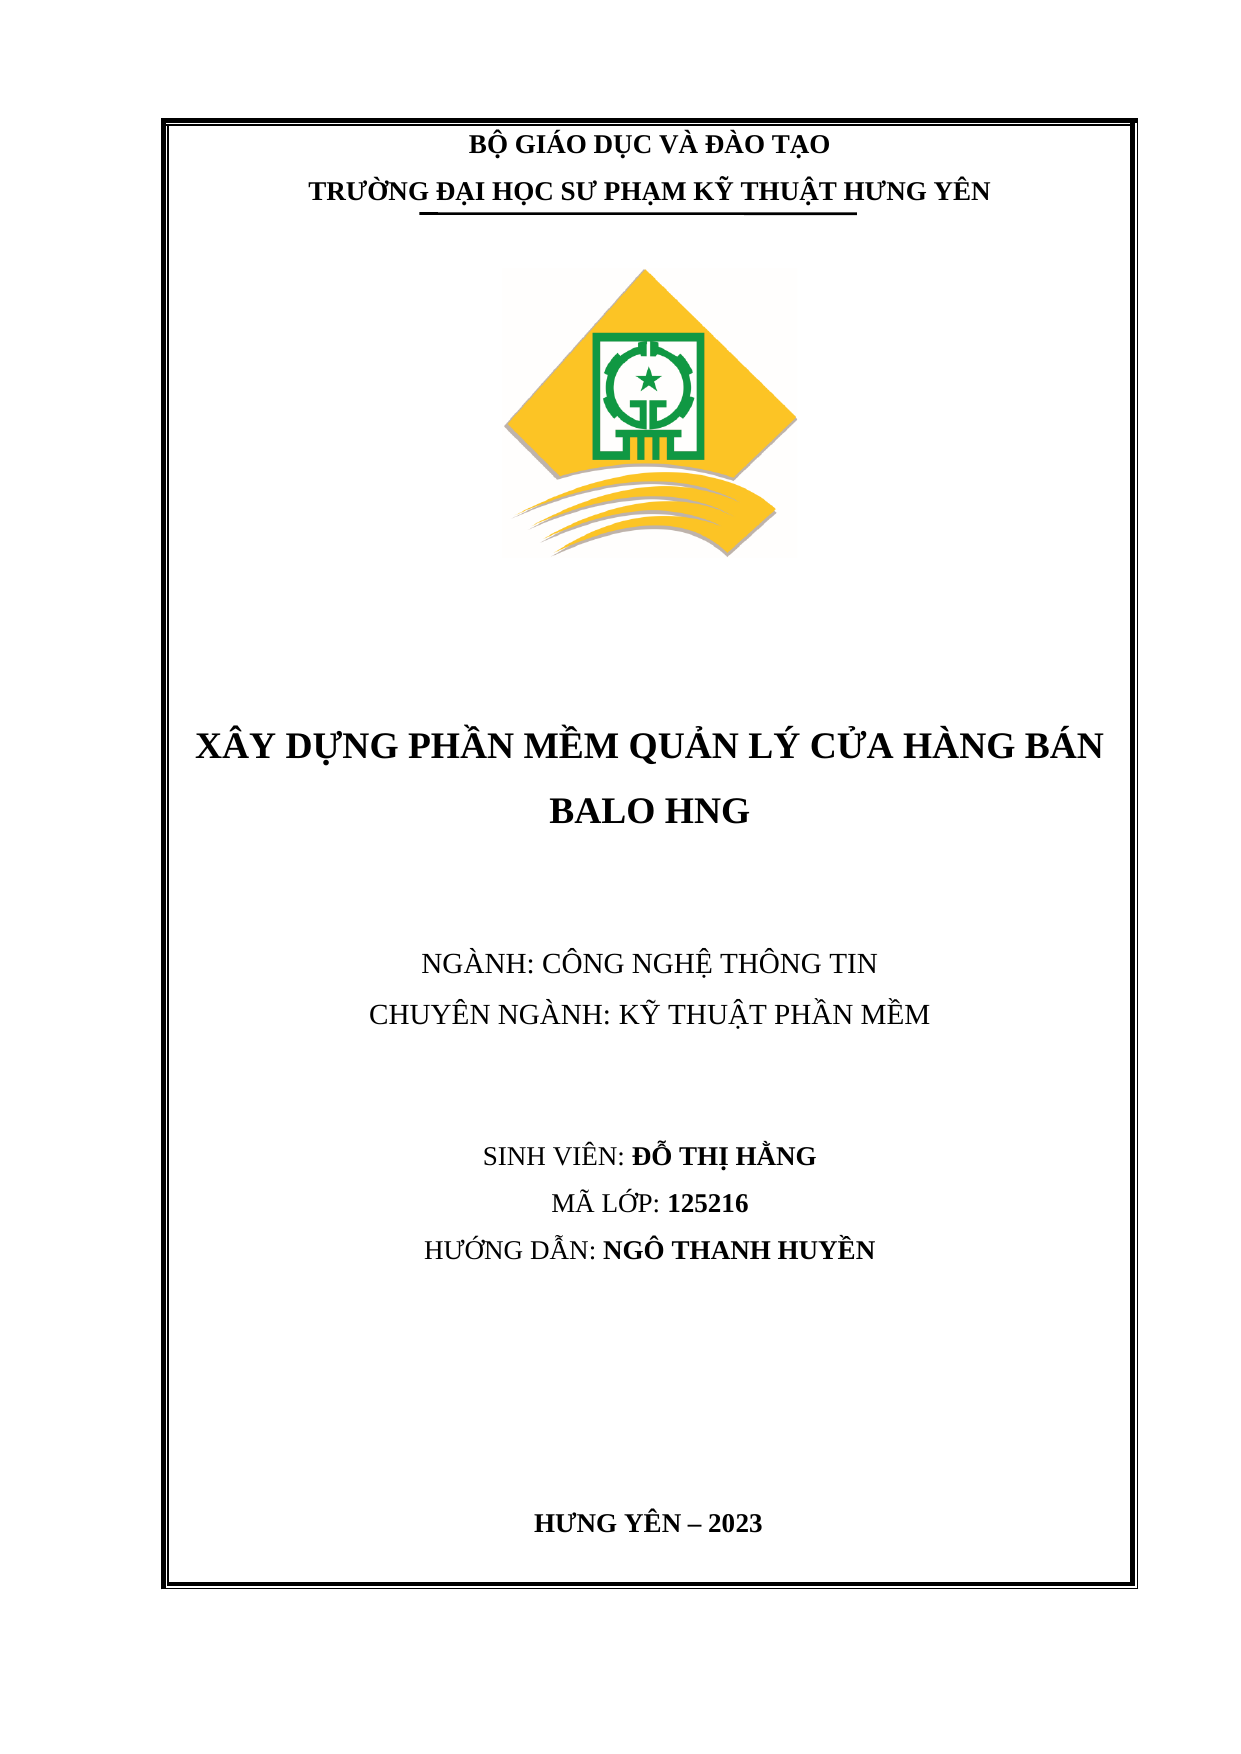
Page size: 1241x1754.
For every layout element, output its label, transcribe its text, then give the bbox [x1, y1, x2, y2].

text CHUYÊN NGÀNH: KỸ THUẬT PHẦN MỀM [169, 987, 1130, 1030]
text XÂY DỰNG PHẦN MỀM QUẢN LÝ CỬA HÀNG BÁN BALO HNG [169, 714, 1130, 832]
text HƯỚNG DẪN: NGÔ THANH HUYỀN [169, 1224, 1130, 1265]
text TRƯỜNG ĐẠI HỌC SƯ PHẠM KỸ THUẬT HƯNG YÊN [169, 165, 1130, 206]
text SINH VIÊN: ĐỖ THỊ HẰNG [169, 1131, 1130, 1172]
text NGÀNH: CÔNG NGHỆ THÔNG TIN [169, 937, 1130, 980]
picture [502, 268, 798, 558]
text BỘ GIÁO DỤC VÀ ĐÀO TẠO [169, 126, 1130, 159]
text MÃ LỚP: 125216 [169, 1177, 1130, 1218]
text HƯNG YÊN – 2023 [169, 1497, 1130, 1582]
